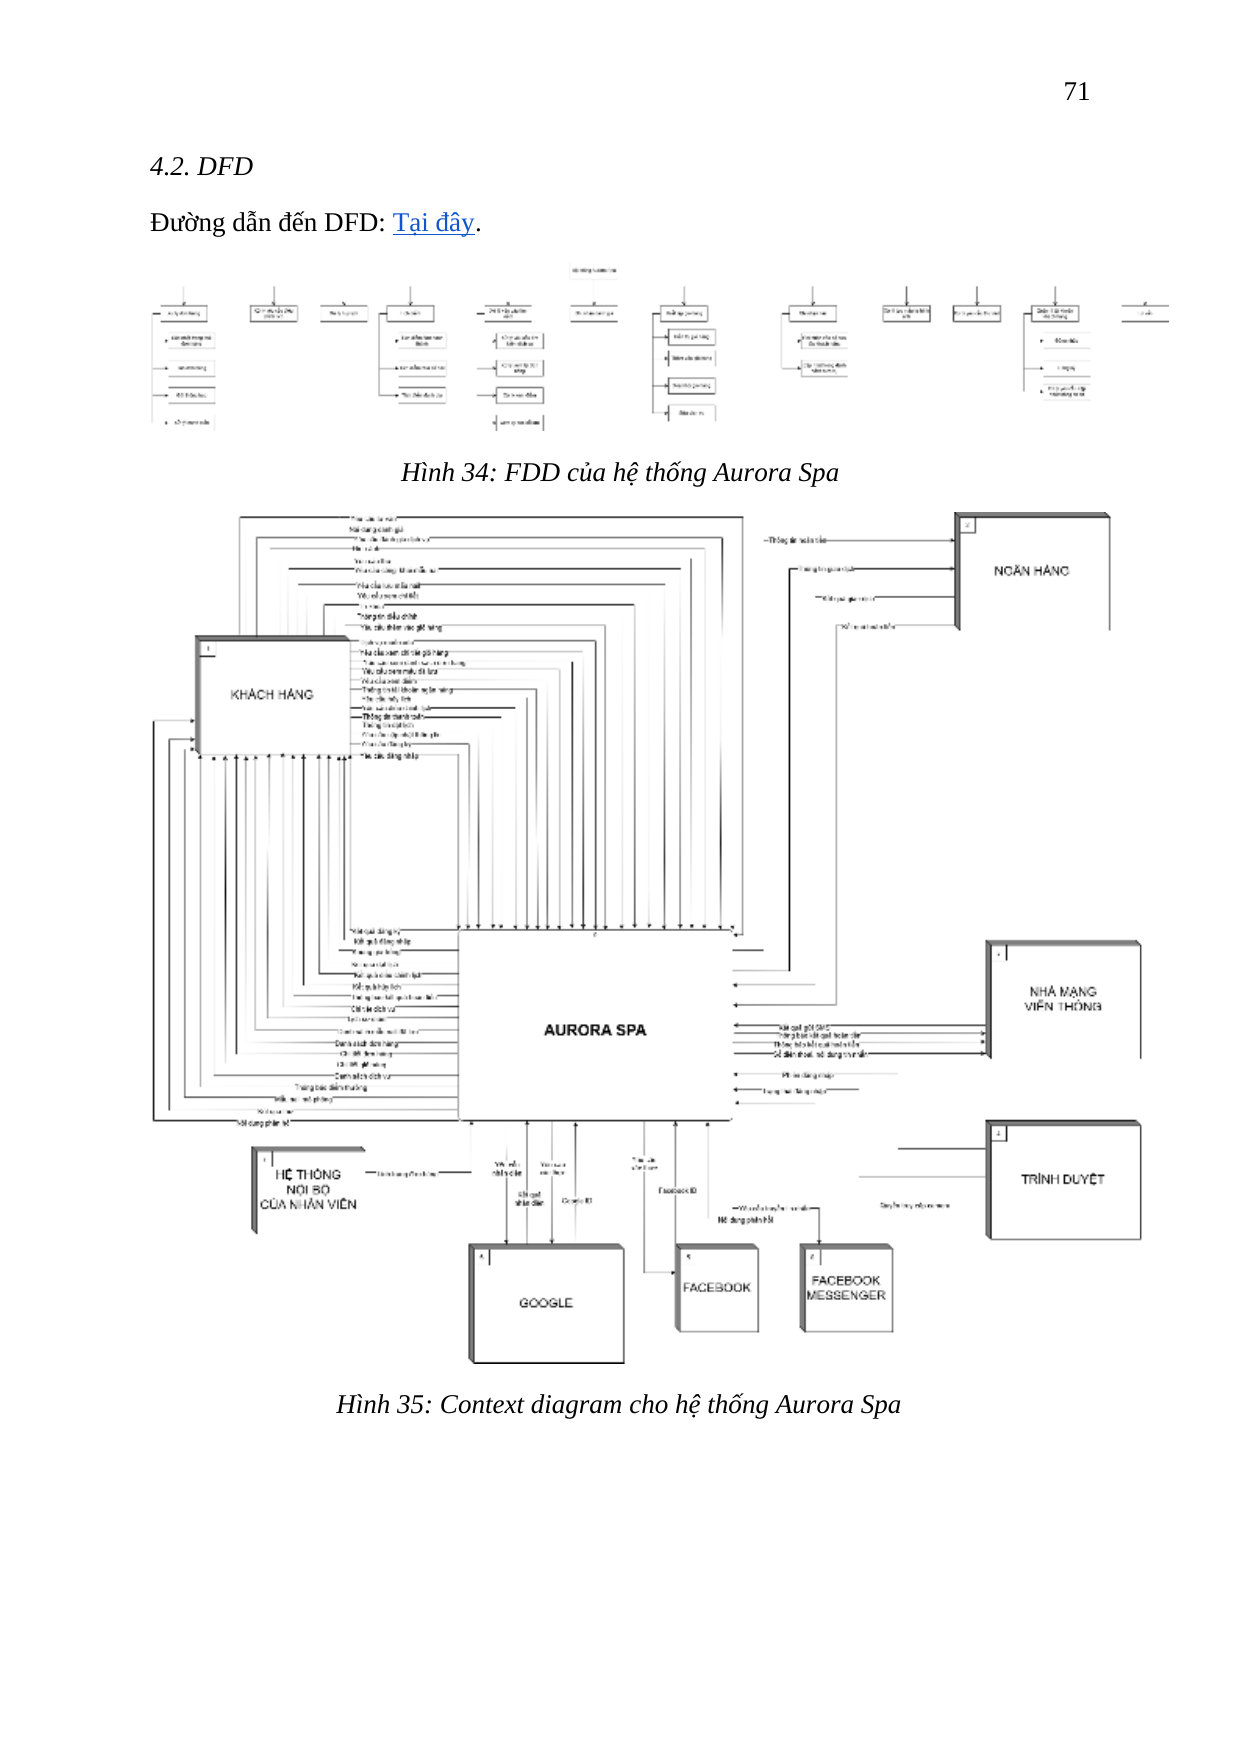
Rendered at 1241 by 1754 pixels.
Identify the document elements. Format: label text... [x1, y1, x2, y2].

subtitle Hình 34: FDD của hệ thống Aurora Spa [150, 456, 1090, 487]
picture [150, 263, 1169, 431]
text Đường dẫn đến DFD: Tại đây. [150, 207, 1090, 238]
subtitle 4.2. DFD [150, 150, 1090, 181]
picture [150, 512, 1142, 1364]
subtitle Hình 35: Context diagram cho hệ thống Aurora Spa [150, 1389, 1090, 1420]
